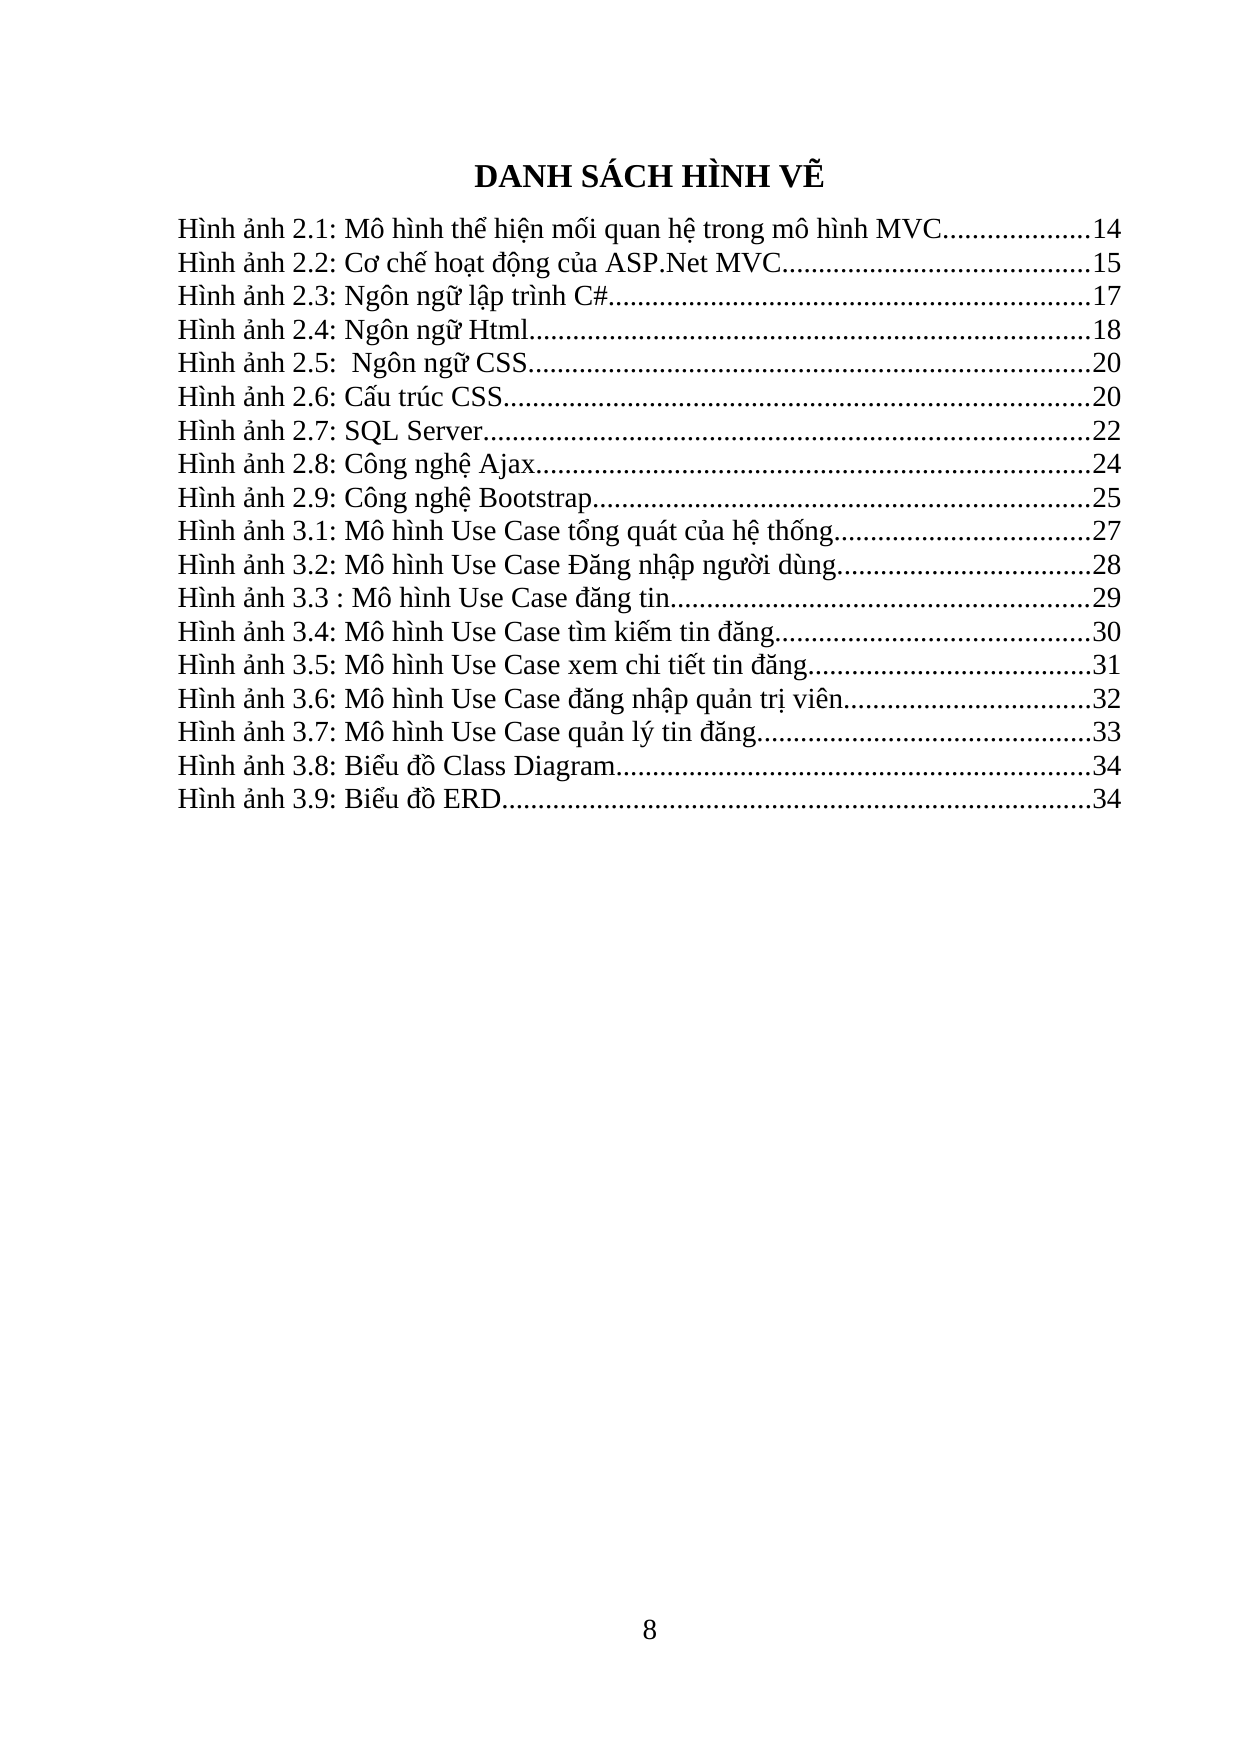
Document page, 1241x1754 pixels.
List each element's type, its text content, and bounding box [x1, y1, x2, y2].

text Hình ảnh 2.3: Ngôn ngữ lập trình C# 17 [177, 278, 1122, 312]
text Hình ảnh 2.1: Mô hình thể hiện mối quan hệ trong mô hình MVC 14 [177, 211, 1122, 245]
text Hình ảnh 2.6: Cấu trúc CSS 20 [177, 379, 1122, 413]
text Hình ảnh 2.5: Ngôn ngữ CSS 20 [177, 346, 1122, 379]
text Hình ảnh 3.1: Mô hình Use Case tổng quát của hệ thống 27 [177, 513, 1122, 547]
text Hình ảnh 3.5: Mô hình Use Case xem chi tiết tin đăng 31 [177, 647, 1122, 681]
text Hình ảnh 3.4: Mô hình Use Case tìm kiếm tin đăng 30 [177, 614, 1122, 647]
text Hình ảnh 2.2: Cơ chế hoạt động của ASP.Net MVC 15 [177, 245, 1122, 278]
text Hình ảnh 2.4: Ngôn ngữ Html 18 [177, 312, 1122, 346]
text Hình ảnh 3.2: Mô hình Use Case Đăng nhập người dùng 28 [177, 547, 1122, 580]
text Hình ảnh 2.8: Công nghệ Ajax 24 [177, 446, 1122, 480]
text Hình ảnh 3.6: Mô hình Use Case đăng nhập quản trị viên 32 [177, 681, 1122, 714]
text Hình ảnh 3.7: Mô hình Use Case quản lý tin đăng 33 [177, 714, 1122, 748]
text Hình ảnh 2.9: Công nghệ Bootstrap 25 [177, 480, 1122, 513]
text Hình ảnh 2.7: SQL Server 22 [177, 413, 1122, 446]
text Hình ảnh 3.8: Biểu đồ Class Diagram 34 [177, 748, 1122, 782]
text Hình ảnh 3.3 : Mô hình Use Case đăng tin 29 [177, 580, 1122, 614]
list DANH SÁCH HÌNH VẼ [177, 156, 1122, 195]
text Hình ảnh 3.9: Biểu đồ ERD 34 [177, 782, 1122, 815]
